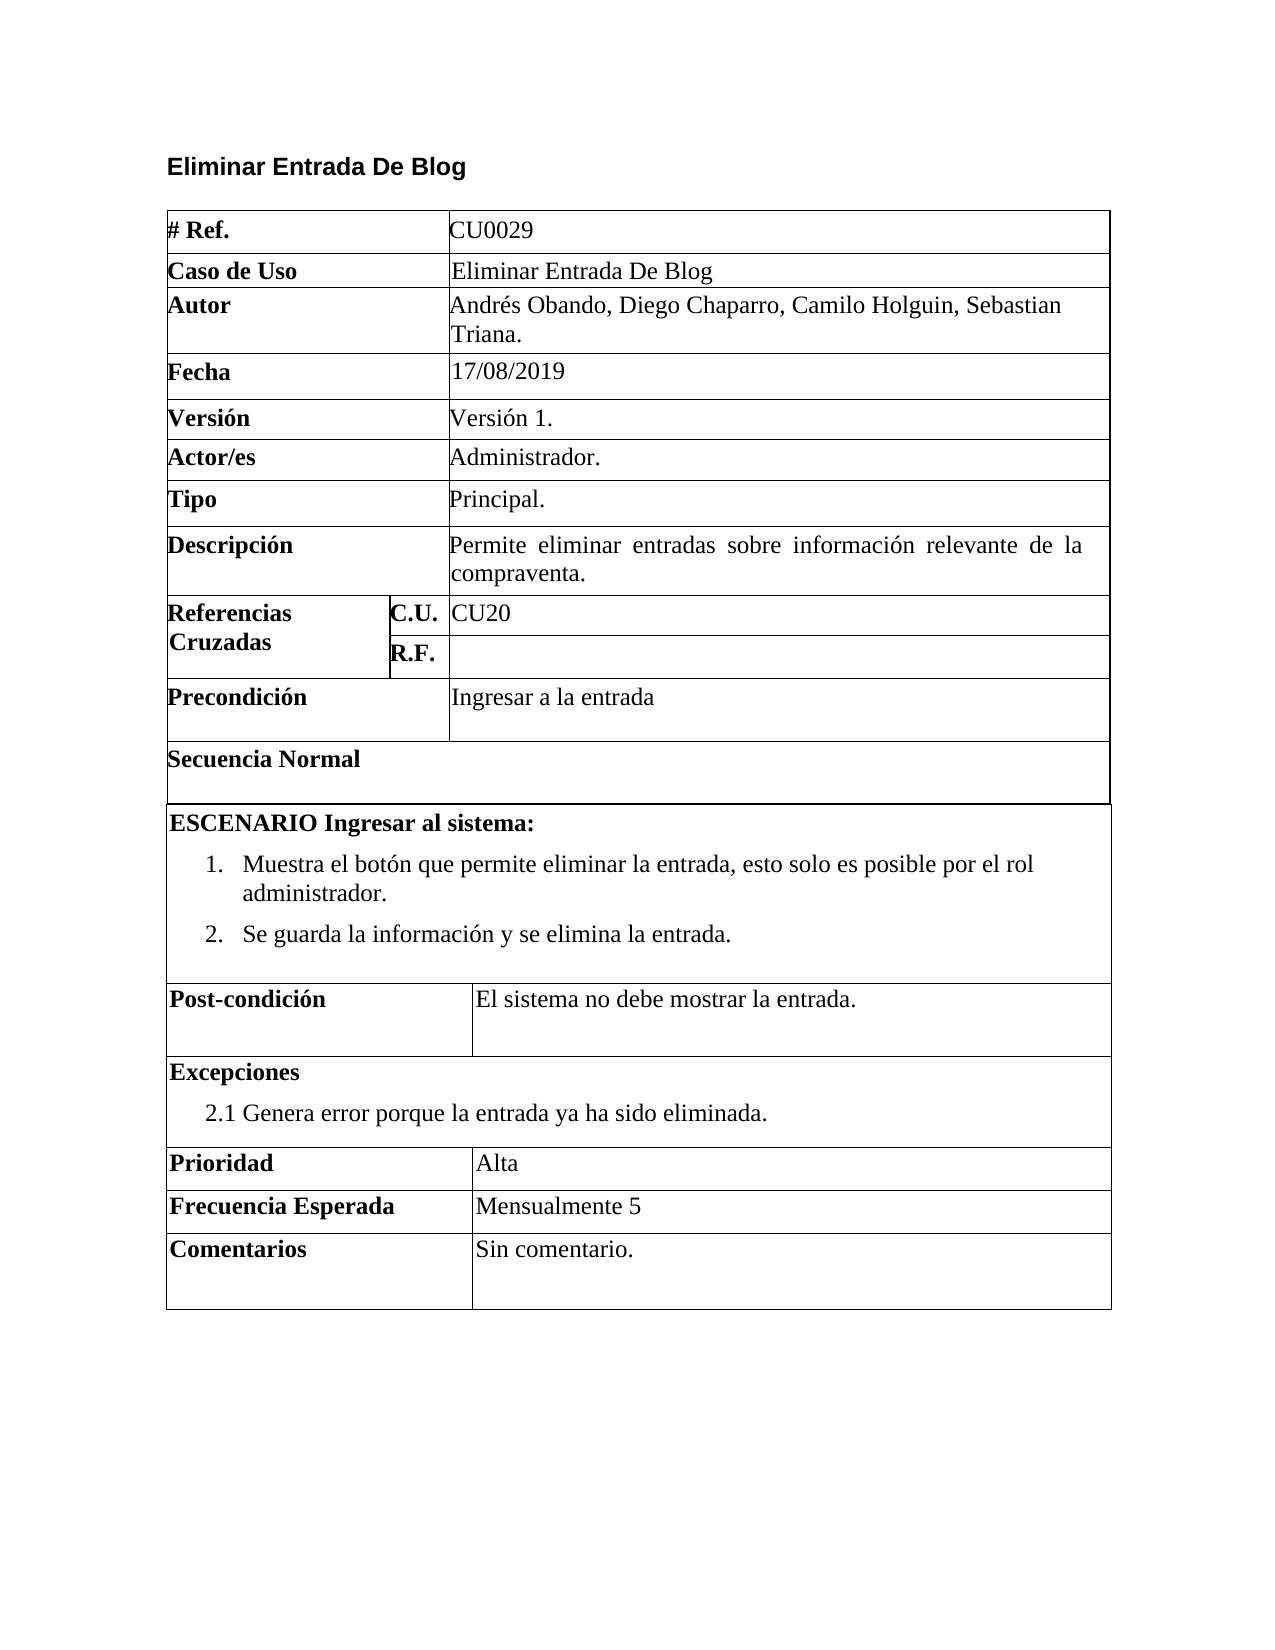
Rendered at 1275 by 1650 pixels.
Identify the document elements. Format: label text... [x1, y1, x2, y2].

table_cell Frecuencia Esperada [167, 1191, 472, 1233]
table_cell Excepciones Genera error porque la entrada ya ha sido eliminada. [167, 1057, 1111, 1147]
subtitle Eliminar Entrada De Blog [167, 152, 1110, 181]
table_cell Principal. [450, 481, 1109, 526]
table_cell Fecha [168, 354, 449, 399]
table_cell Alta [473, 1148, 1111, 1190]
table_cell Autor [168, 288, 449, 353]
table_cell Descripción [168, 527, 449, 595]
table_cell Eliminar Entrada De Blog [450, 254, 1109, 287]
table_cell Referencias Cruzadas [168, 596, 389, 678]
table_cell Post-condición [167, 984, 472, 1056]
table_cell Permite eliminar entradas sobre información relevante de la compraventa. [450, 527, 1109, 595]
table_cell Andrés Obando, Diego Chaparro, Camilo Holguin, Sebastian Triana. [450, 288, 1109, 353]
table_cell Versión 1. [450, 400, 1109, 439]
table_cell Actor/es [168, 440, 449, 480]
table_header # Ref. [168, 211, 449, 253]
table_cell CU20 [450, 596, 1109, 634]
table_cell Versión [168, 400, 449, 439]
table_cell Ingresar a la entrada [450, 679, 1109, 741]
table_cell R.F. [391, 636, 449, 678]
table_cell Secuencia Normal [168, 742, 1109, 803]
table_cell Mensualmente 5 [473, 1191, 1111, 1233]
table_cell Administrador. [450, 440, 1109, 480]
table_cell Sin comentario. [473, 1234, 1111, 1309]
table_cell Precondición [168, 679, 449, 741]
table_cell 17/08/2019 [450, 354, 1109, 399]
table_cell Tipo [168, 481, 449, 526]
table_header ESCENARIO Ingresar al sistema: Muestra el botón que permite eliminar la entrada, esto solo es posible por el rol administrador. Se guarda la información y se elimina la entrada. [167, 805, 1111, 982]
table_cell Comentarios [167, 1234, 472, 1309]
table_cell C.U. [391, 596, 449, 634]
table_cell Prioridad [167, 1148, 472, 1190]
table_cell El sistema no debe mostrar la entrada. [473, 984, 1111, 1056]
table_cell Caso de Uso [168, 254, 449, 287]
table_header CU0029 [450, 211, 1109, 253]
table_cell [450, 636, 1109, 678]
